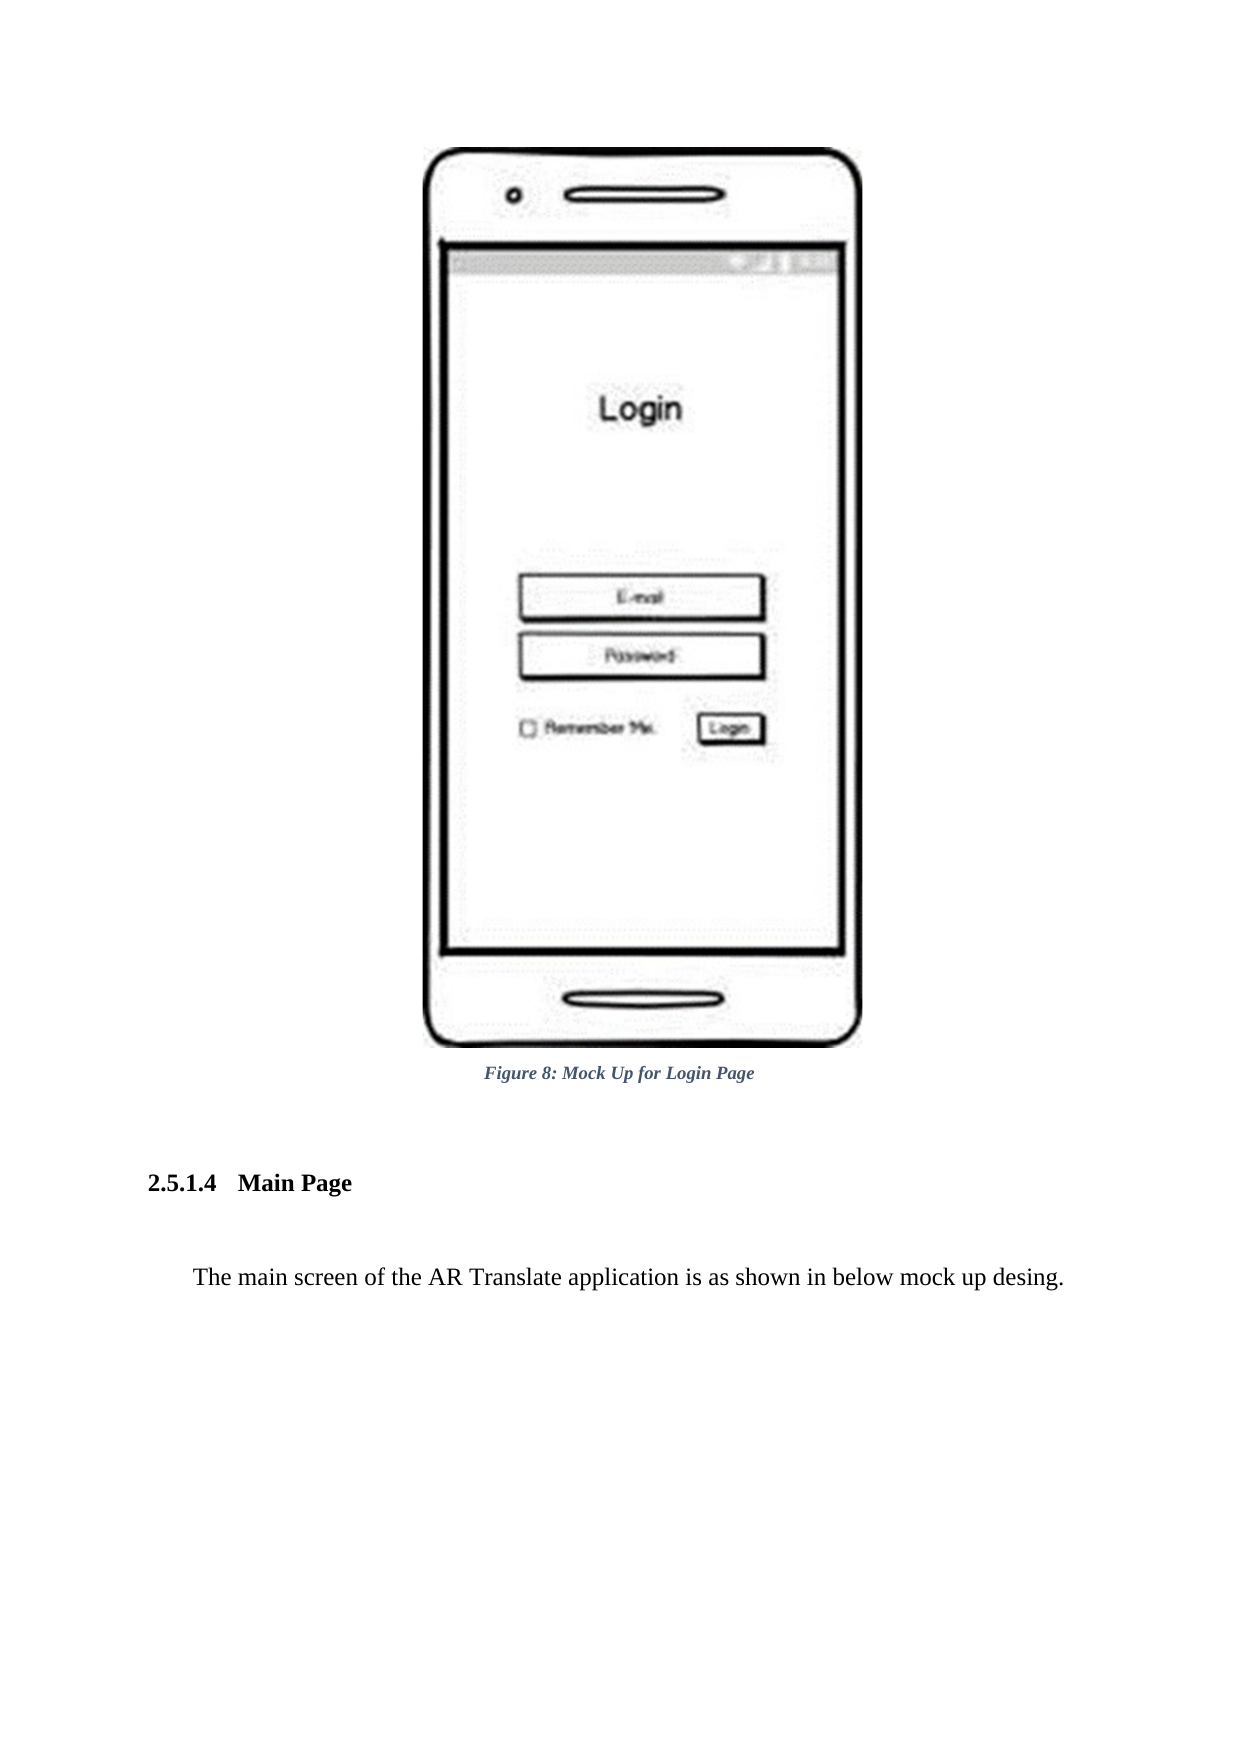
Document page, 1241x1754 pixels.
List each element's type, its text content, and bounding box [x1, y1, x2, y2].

text The main screen of the AR Translate application is as shown in below mock up desing. [148, 1262, 1093, 1291]
subtitle Main Page [148, 1168, 1093, 1196]
picture [422, 147, 863, 1048]
